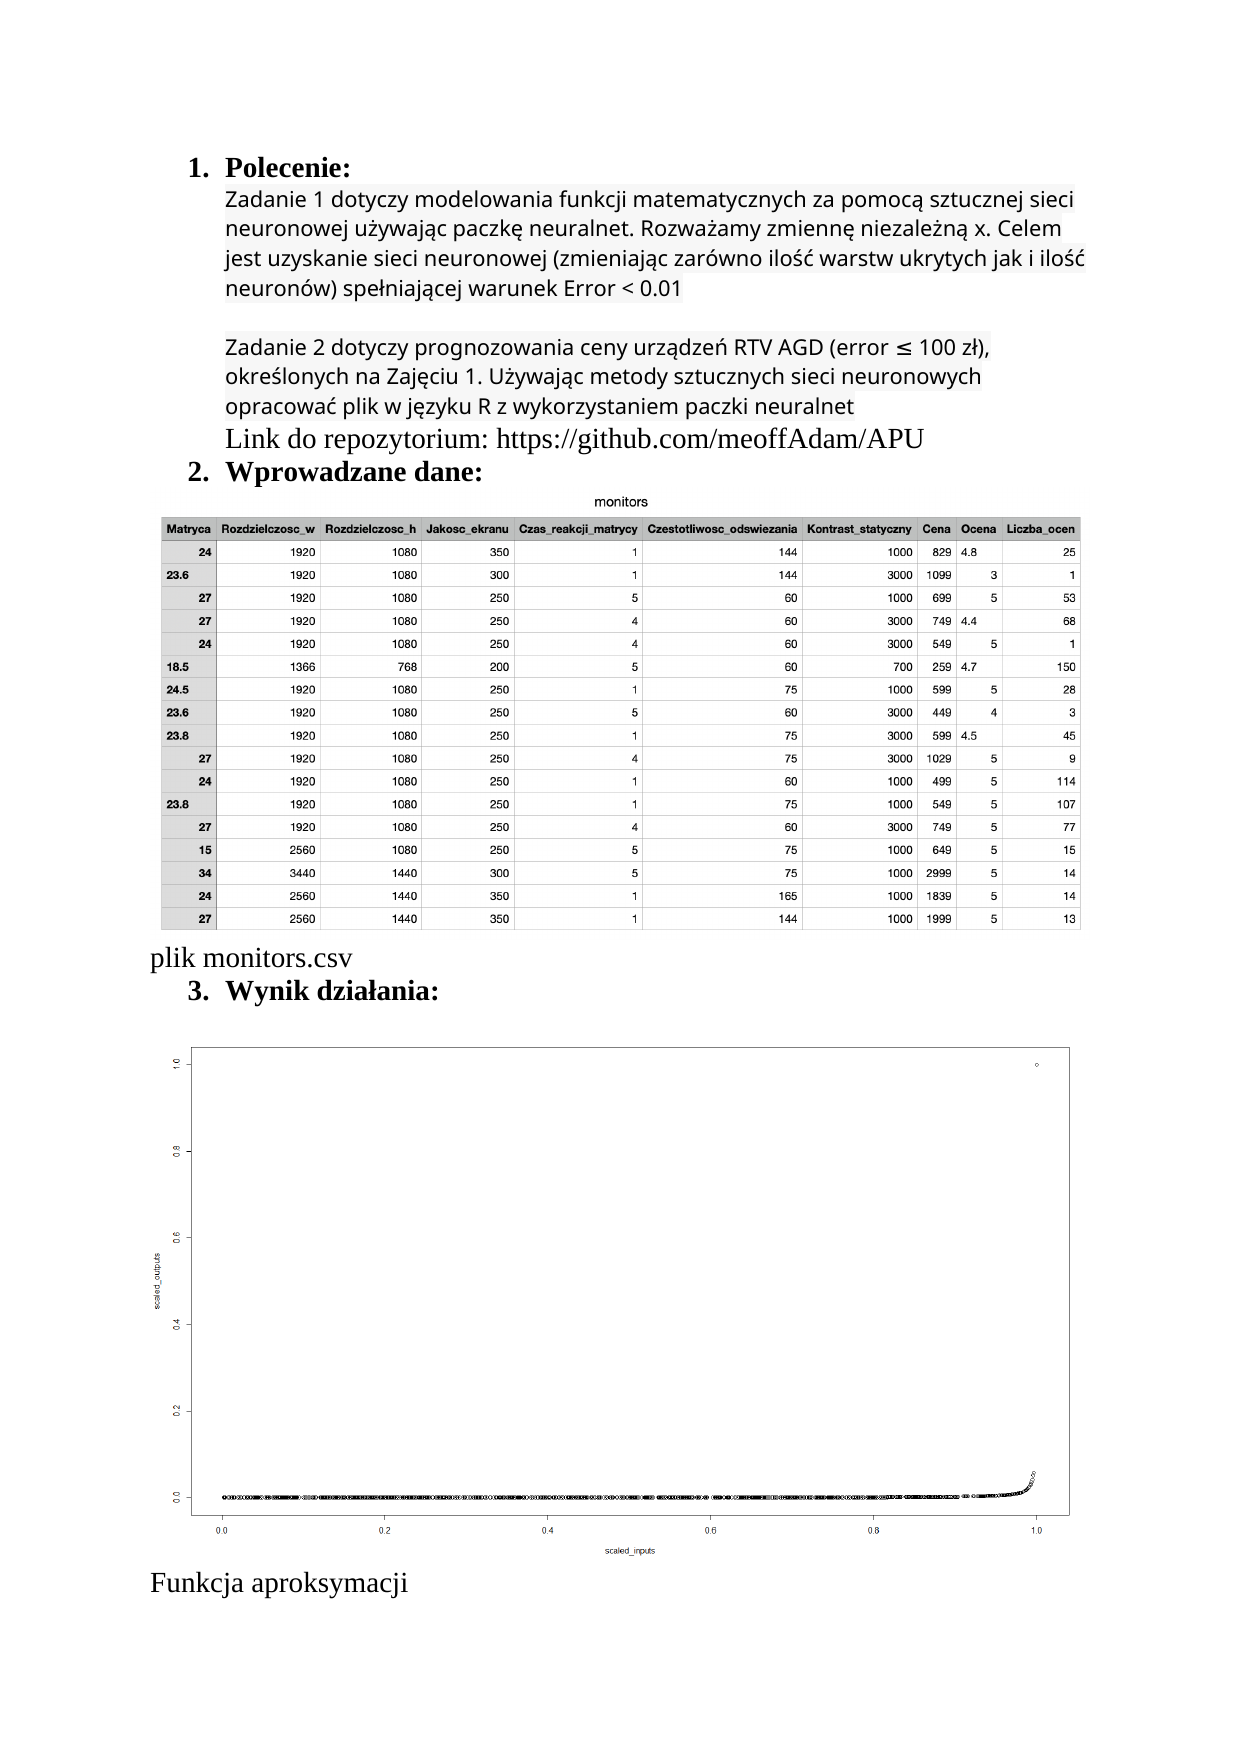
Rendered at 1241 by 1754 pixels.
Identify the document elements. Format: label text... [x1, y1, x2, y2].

text Funkcja aproksymacji [150, 1566, 1090, 1599]
text plik monitors.csv [150, 940, 1090, 973]
text Zadanie 2 dotyczy prognozowania ceny urządzeń RTV AGD (error ≤ 100 zł), określonych na Zajęciu 1. Używając metody sztucznych sieci neuronowych opracować plik w języku R z wykorzystaniem paczki neuralnet [855, 331, 1090, 421]
picture [150, 1007, 1090, 1566]
list Wynik działania: [187, 973, 1090, 1007]
text Link do repozytorium: https://github.com/meoffAdam/APU [225, 421, 1090, 454]
list Polecenie: [187, 150, 1090, 183]
list Zadanie 1 dotyczy modelowania funkcji matematycznych za pomocą sztucznej sieci neuronowej używając paczkę neuralnet. Rozważamy zmiennę niezależną x. Celem jest uzyskanie sieci neuronowej (zmieniając zarówno ilość warstw ukrytych jak i ilość neuronów) spełniającej warunek Error < 0.01 [225, 183, 1090, 303]
list Wprowadzane dane: [187, 454, 1090, 487]
picture [150, 487, 1090, 940]
